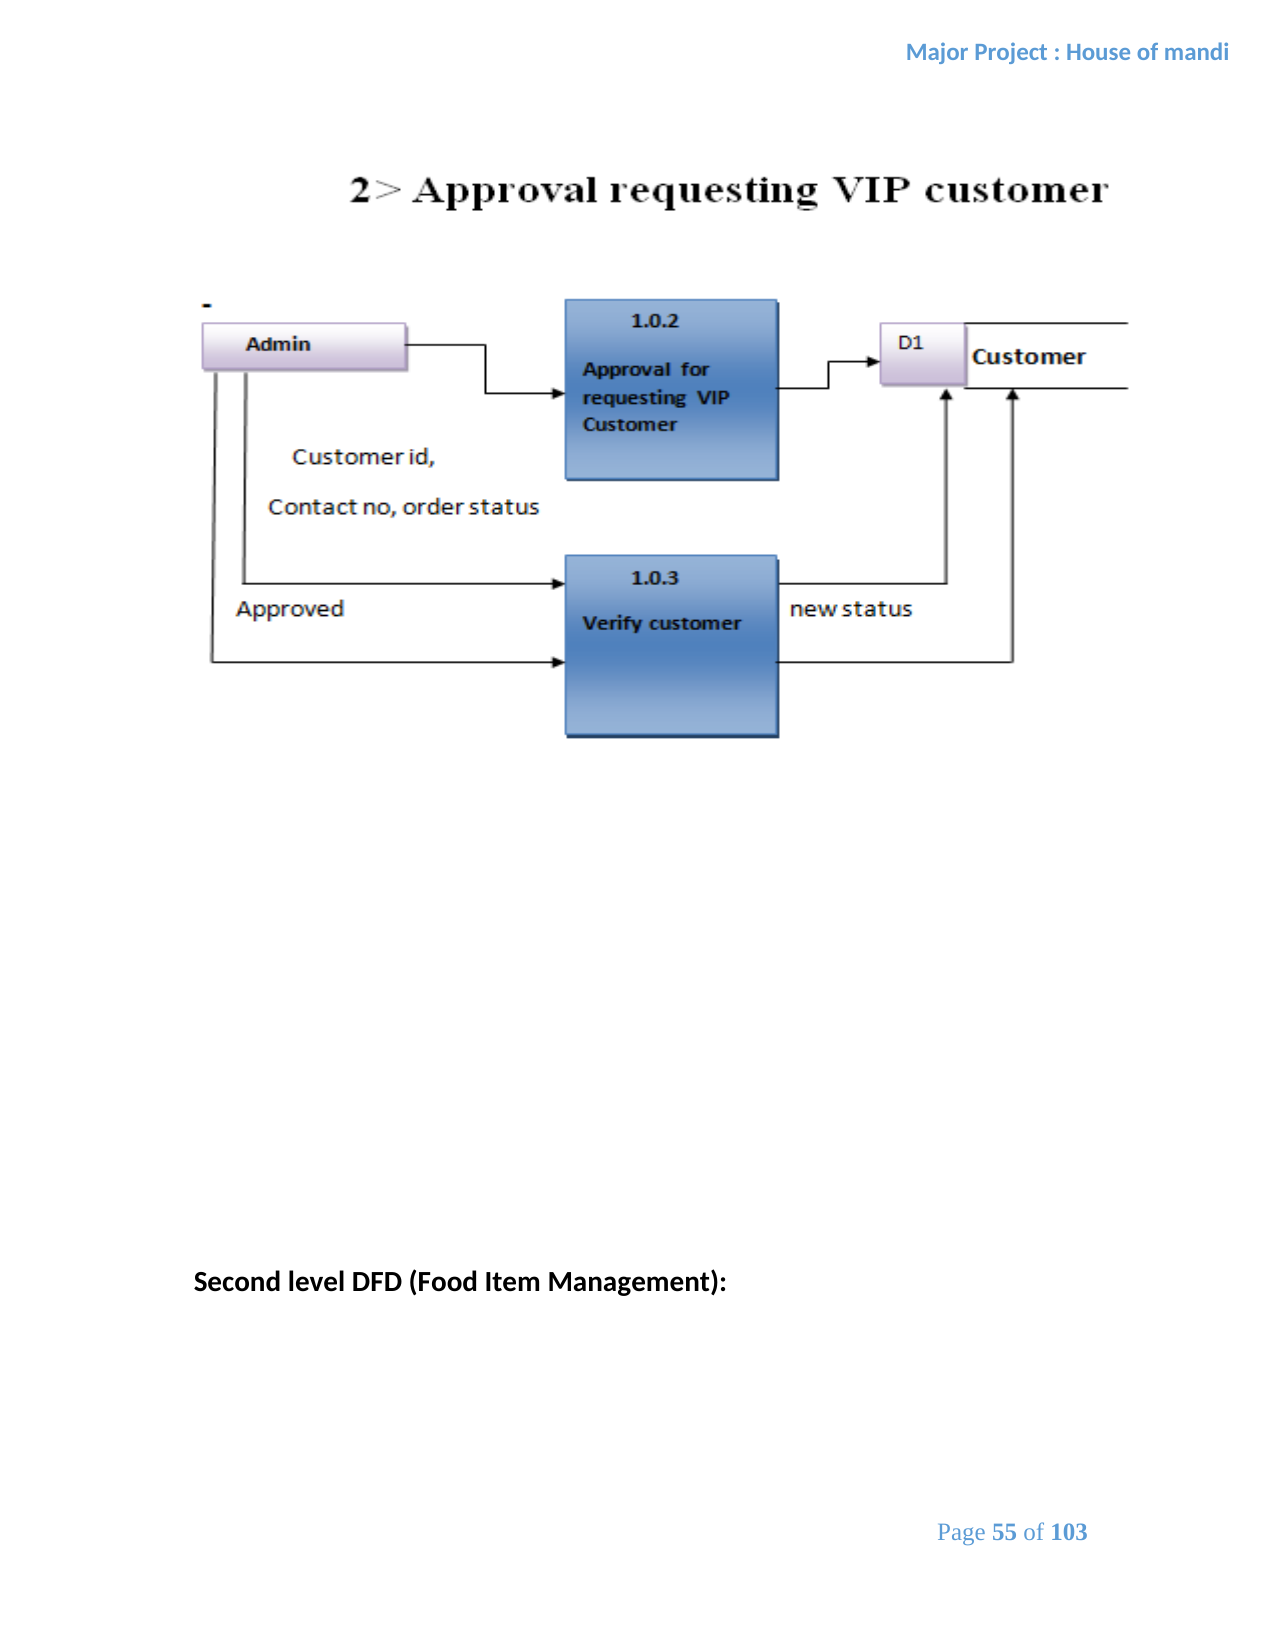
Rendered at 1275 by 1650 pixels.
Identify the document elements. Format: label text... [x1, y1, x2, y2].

picture [134, 144, 1211, 772]
text Second level DFD (Food Item Management): [193, 1263, 1087, 1298]
